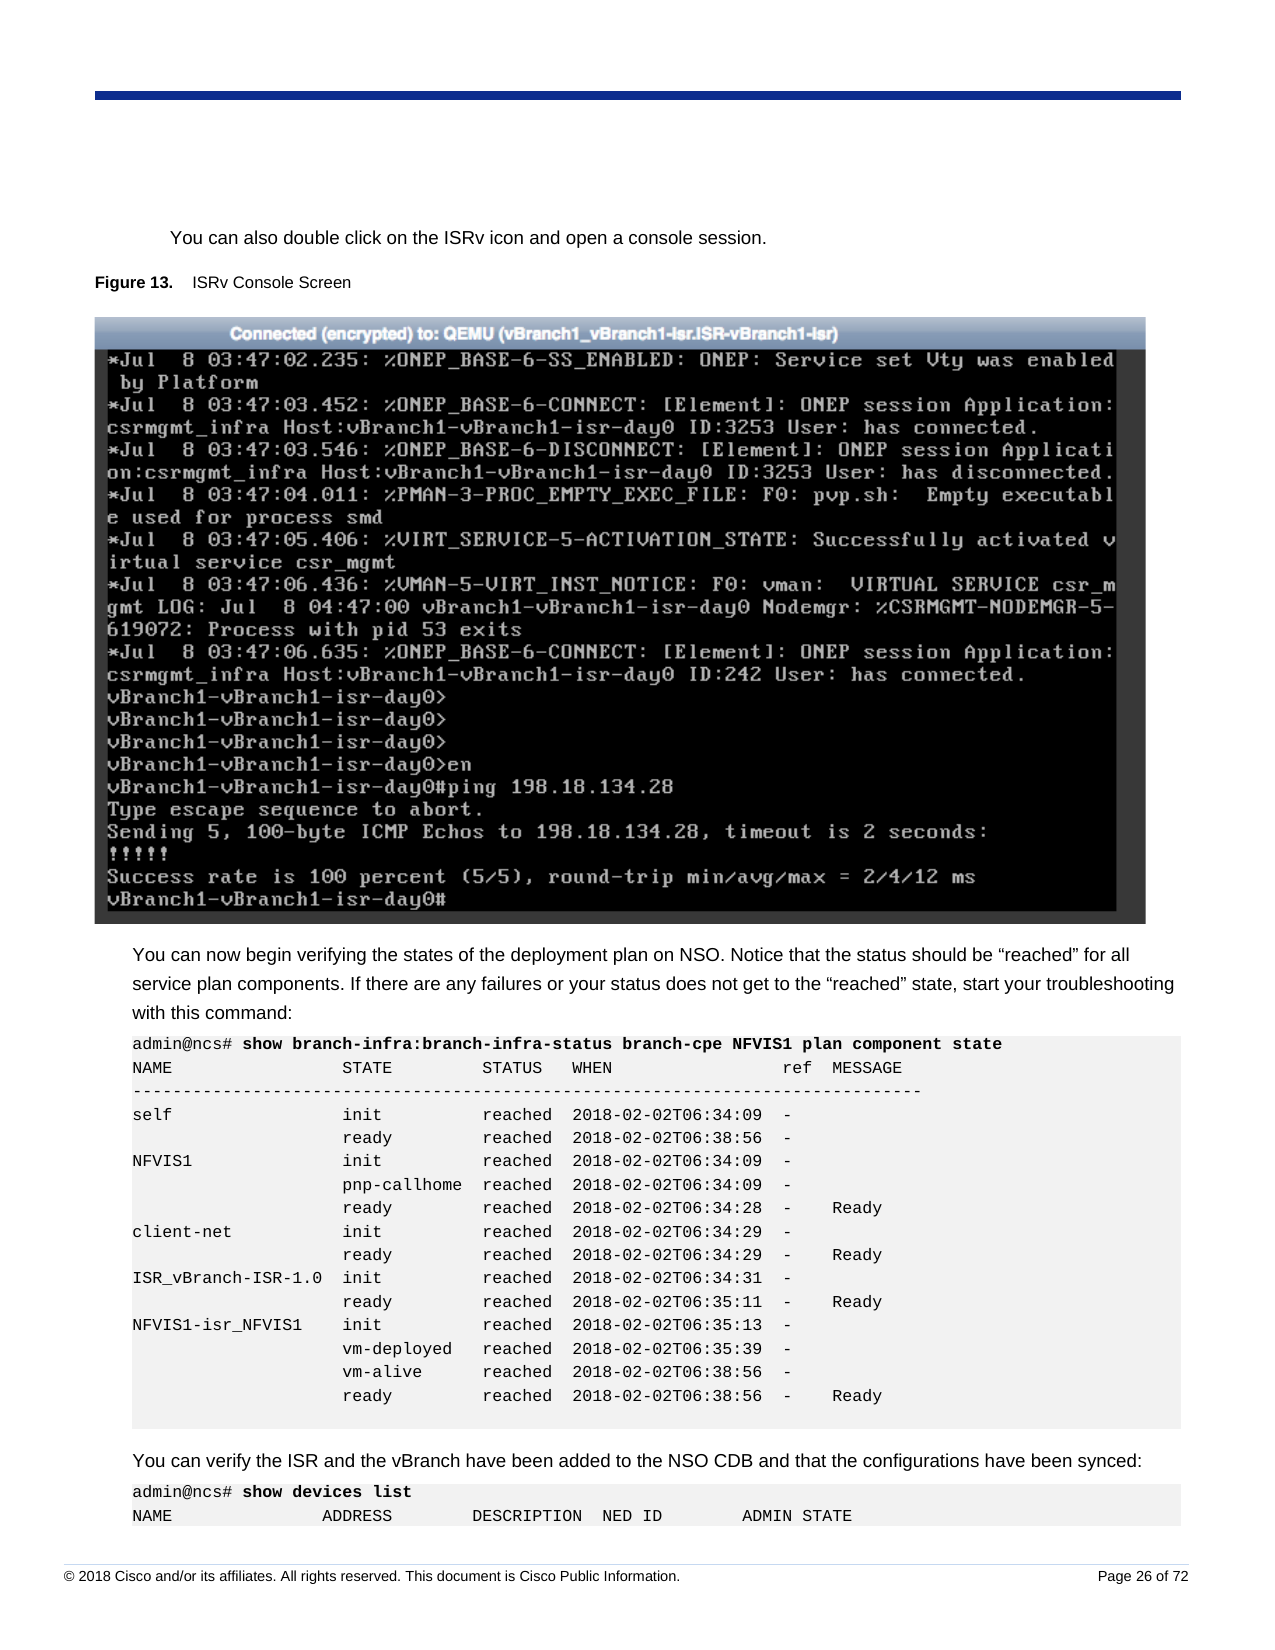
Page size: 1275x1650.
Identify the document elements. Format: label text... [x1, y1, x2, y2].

text NFVIS1-isr_NFVIS1 init reached 2018-02-02T06:35:13 - [132, 1317, 1181, 1336]
text client-net init reached 2018-02-02T06:34:29 - [132, 1223, 1181, 1242]
text ISRv Console Screen [94, 273, 1181, 292]
text NFVIS1 init reached 2018-02-02T06:34:09 - [132, 1153, 1181, 1172]
text ready reached 2018-02-02T06:38:56 - [132, 1129, 1181, 1148]
text NAME STATE STATUS WHEN ref MESSAGE [132, 1059, 1181, 1078]
text NAME ADDRESS DESCRIPTION NED ID ADMIN STATE [132, 1507, 1181, 1526]
text You can now begin verifying the states of the deployment plan on NSO. Notice that the status should be “reached” for all service plan components. If there are any failures or your status does not get to the “reached” state, start your troubleshooting with this command: [132, 936, 1181, 1023]
text ready reached 2018-02-02T06:35:11 - Ready [132, 1293, 1181, 1312]
text ready reached 2018-02-02T06:34:28 - Ready [132, 1200, 1181, 1219]
text admin@ncs# show branch-infra:branch-infra-status branch-cpe NFVIS1 plan component state [132, 1036, 1181, 1054]
text ISR_vBranch-ISR-1.0 init reached 2018-02-02T06:34:31 - [132, 1270, 1181, 1289]
text ------------------------------------------------------------------------------- [132, 1083, 1181, 1101]
text ready reached 2018-02-02T06:38:56 - Ready [132, 1387, 1181, 1406]
text vm-deployed reached 2018-02-02T06:35:39 - [132, 1340, 1181, 1359]
text You can also double click on the ISRv icon and open a console session. [169, 219, 1181, 248]
text vm-alive reached 2018-02-02T06:38:56 - [132, 1364, 1181, 1383]
text ready reached 2018-02-02T06:34:29 - Ready [132, 1247, 1181, 1266]
picture [94, 317, 1146, 924]
text You can verify the ISR and the vBranch have been added to the NSO CDB and that the configurations have been synced: [132, 1442, 1181, 1471]
text self init reached 2018-02-02T06:34:09 - [132, 1106, 1181, 1125]
text admin@ncs# show devices list [132, 1484, 1181, 1503]
text pnp-callhome reached 2018-02-02T06:34:09 - [132, 1176, 1181, 1195]
